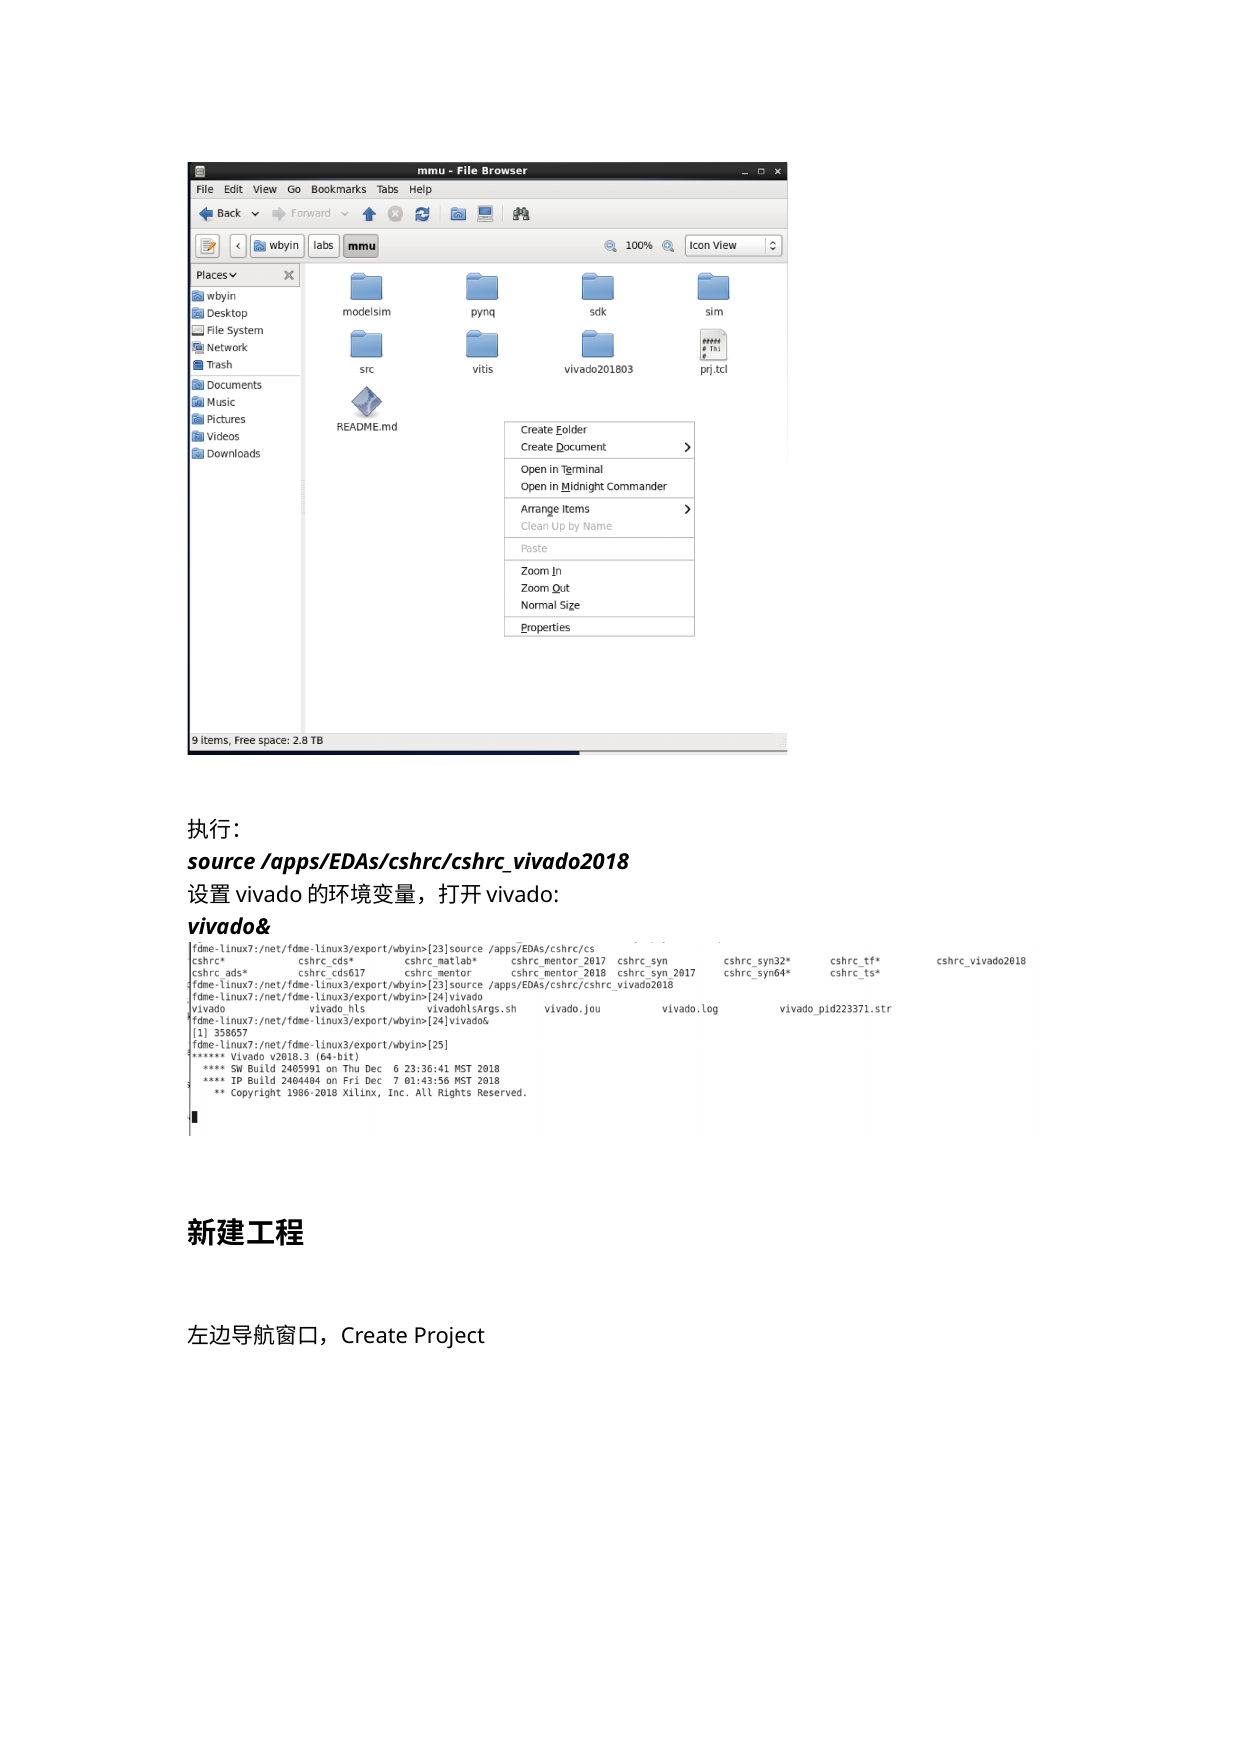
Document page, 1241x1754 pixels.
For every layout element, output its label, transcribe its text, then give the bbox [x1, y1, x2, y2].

text 设置vivado的环境变量，打开vivado: [187, 877, 1053, 909]
text 执行： [187, 812, 1053, 844]
subtitle 新建工程 [187, 1199, 1053, 1264]
text 左边导航窗口，Create Project [187, 1317, 1053, 1350]
picture [187, 942, 1053, 1136]
picture [187, 162, 788, 755]
text vivado& [187, 909, 1053, 942]
text source /apps/EDAs/cshrc/cshrc_vivado2018 [187, 844, 1053, 877]
